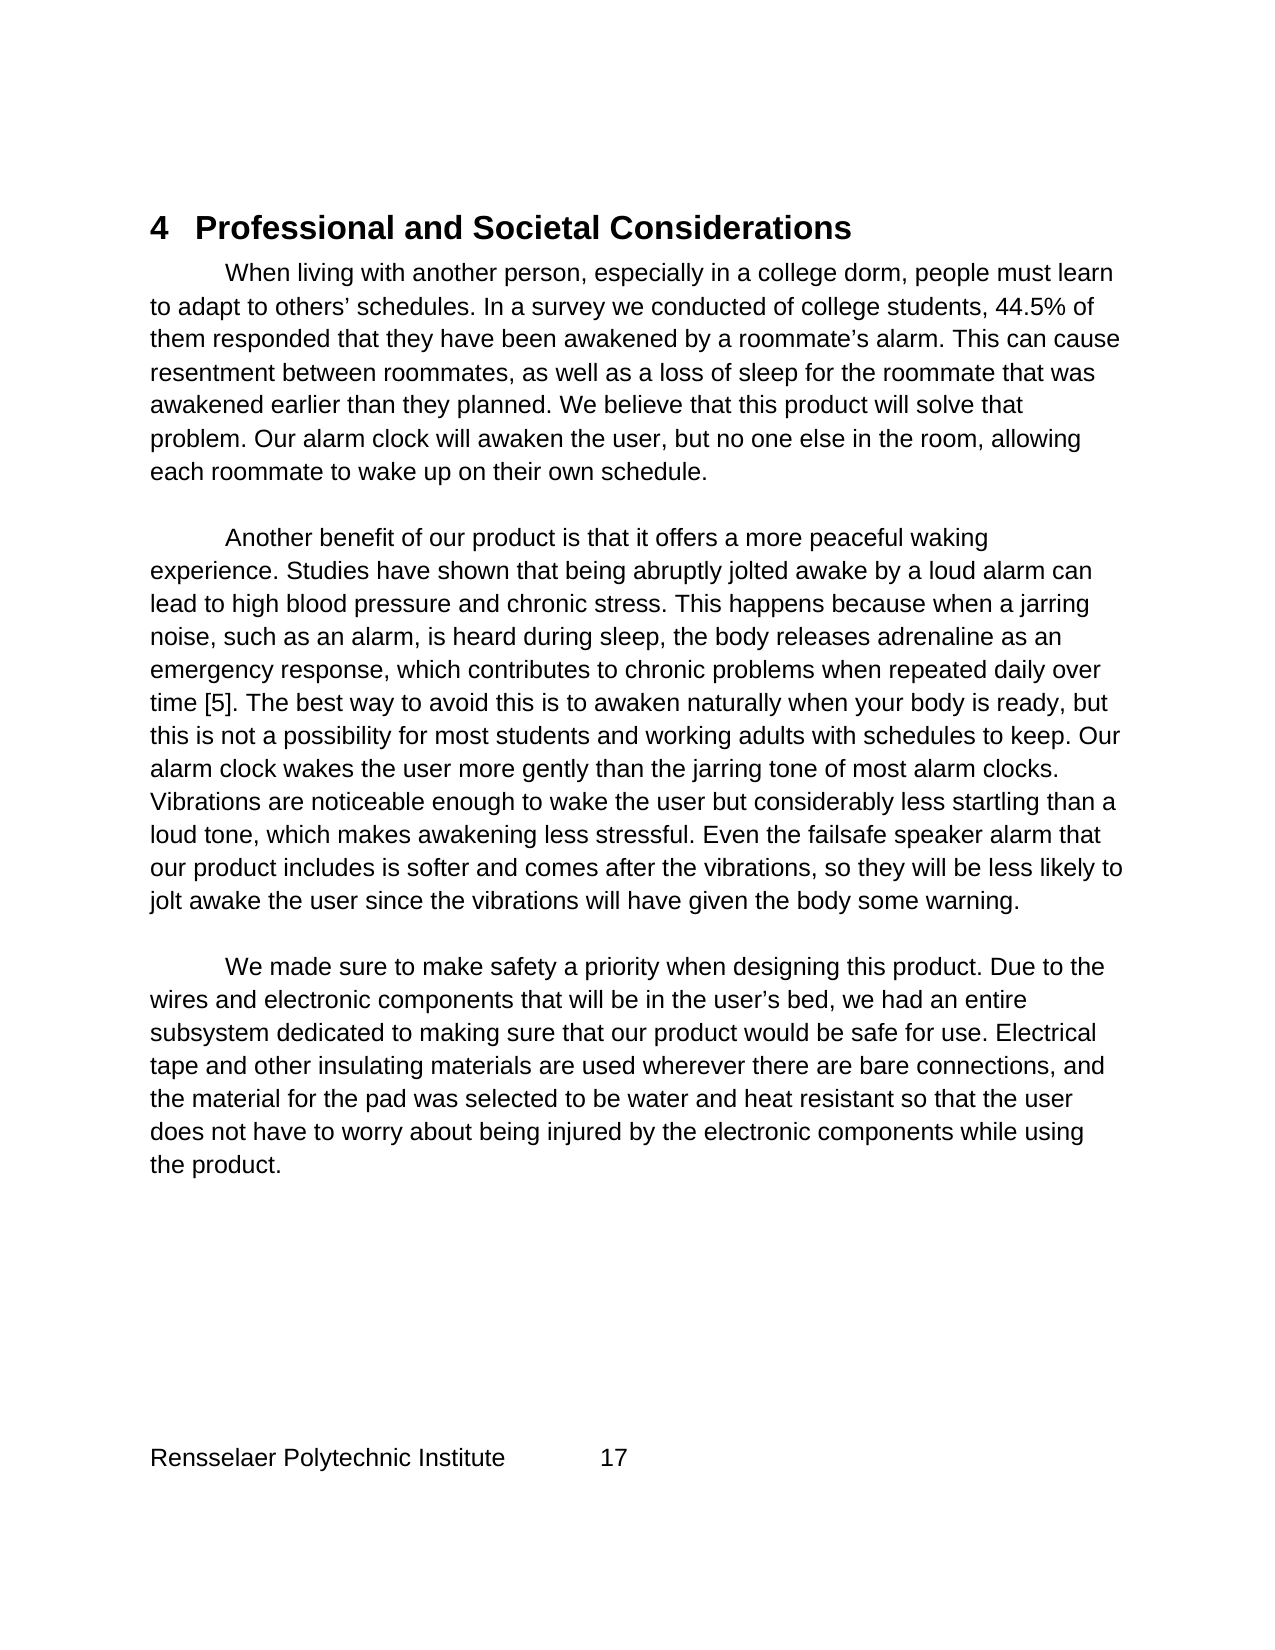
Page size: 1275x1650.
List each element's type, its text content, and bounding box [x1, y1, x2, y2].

text Another benefit of our product is that it offers a more peaceful waking experience. Studies have shown that being abruptly jolted awake by a loud alarm can lead to high blood pressure and chronic stress. This happens because when a jarring noise, such as an alarm, is heard during sleep, the body releases adrenaline as an emergency response, which contributes to chronic problems when repeated daily over time [5]. The best way to avoid this is to awaken naturally when your body is ready, but this is not a possibility for most students and working adults with schedules to keep. Our alarm clock wakes the user more gently than the jarring tone of most alarm clocks. Vibrations are noticeable enough to wake the user but considerably less startling than a loud tone, which makes awakening less stressful. Even the failsafe speaker alarm that our product includes is softer and comes after the vibrations, so they will be less likely to jolt awake the user since the vibrations will have given the body some warning. [150, 523, 1125, 914]
text We made sure to make safety a priority when designing this product. Due to the wires and electronic components that will be in the user’s bed, we had an entire subsystem dedicated to making sure that our product would be safe for use. Electrical tape and other insulating materials are used wherever there are bare connections, and the material for the pad was selected to be water and heat resistant so that the user does not have to worry about being injured by the electronic components while using the product. [150, 952, 1125, 1179]
subtitle Professional and Societal Considerations [150, 208, 1125, 246]
text When living with another person, especially in a college dorm, people must learn to adapt to others’ schedules. In a survey we conducted of college students, 44.5% of them responded that they have been awakened by a roommate’s alarm. This can cause resentment between roommates, as well as a loss of sleep for the roommate that was awakened earlier than they planned. We believe that this product will solve that problem. Our alarm clock will awaken the user, but no one else in the room, allowing each roommate to wake up on their own schedule. [150, 258, 1125, 485]
